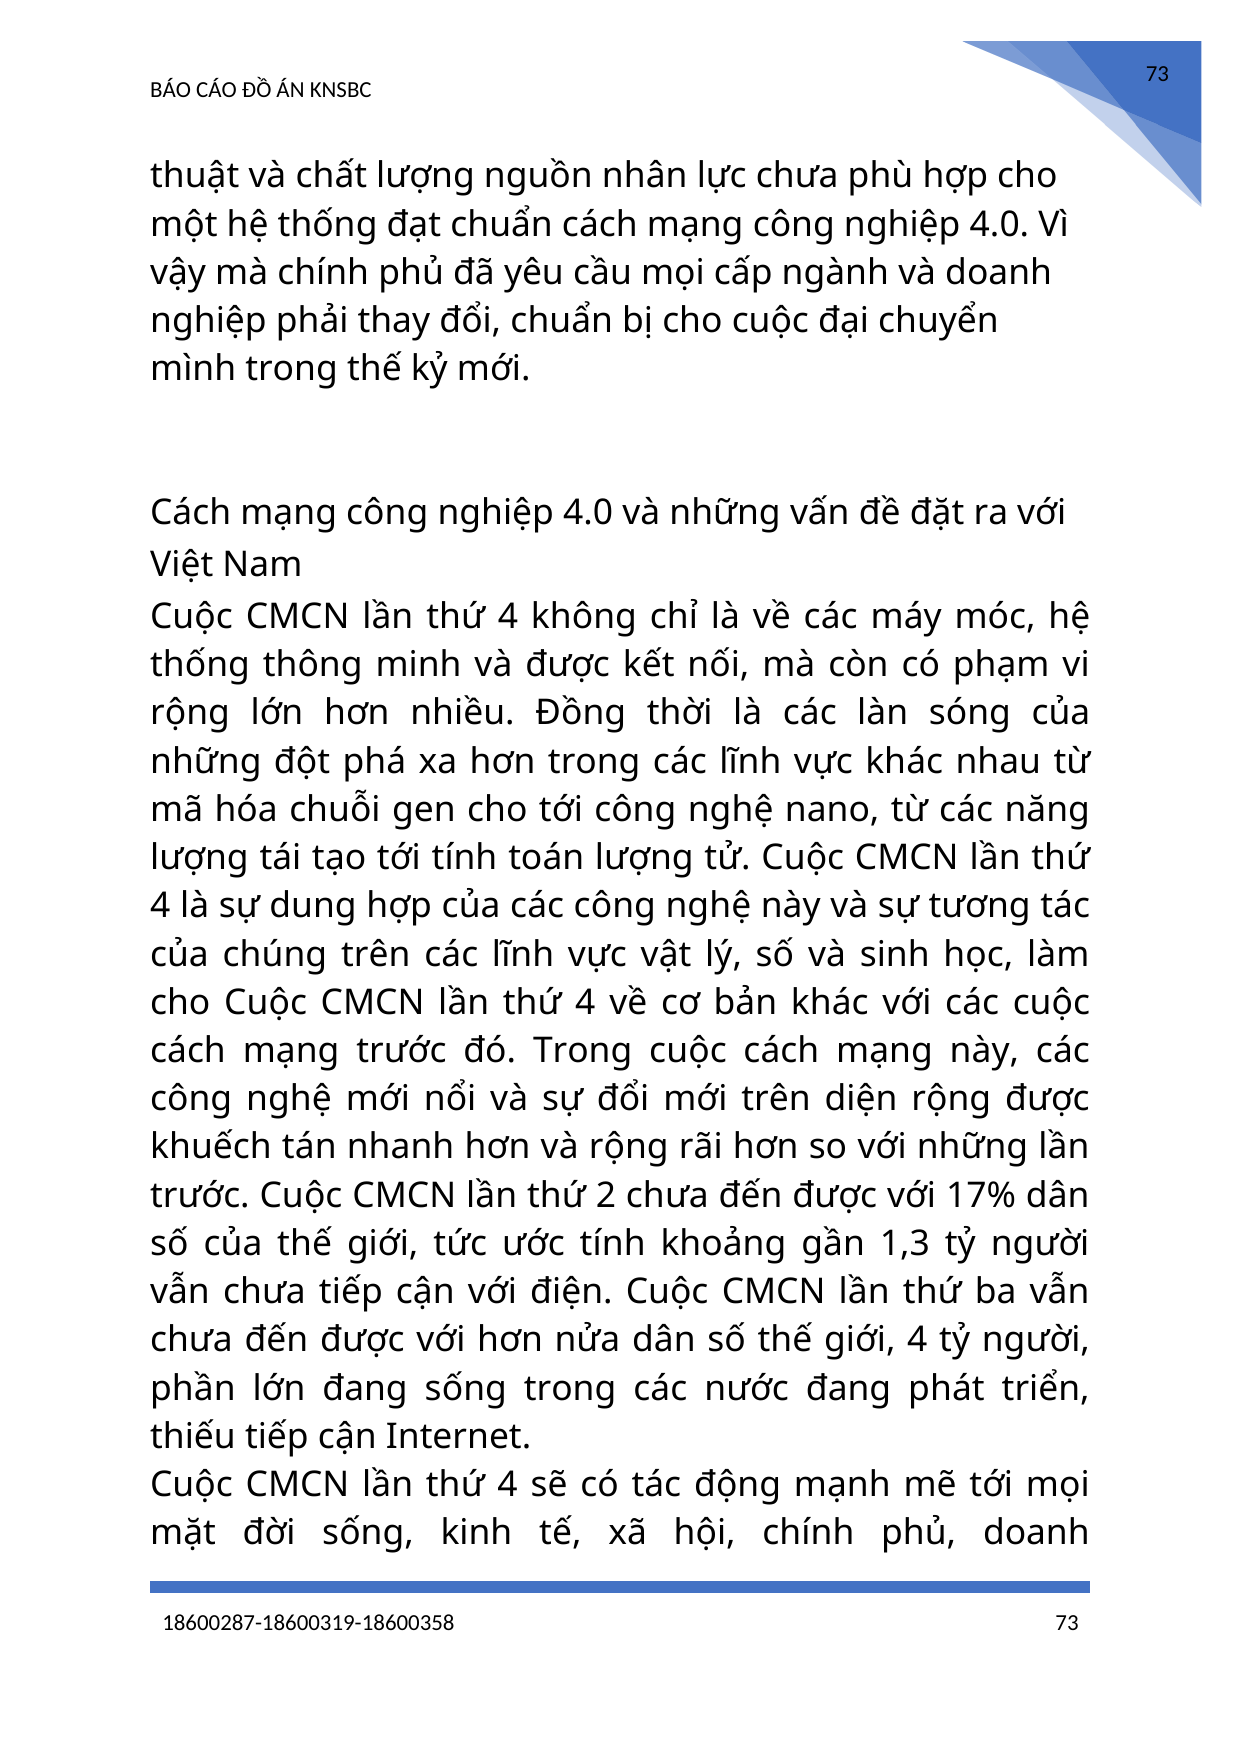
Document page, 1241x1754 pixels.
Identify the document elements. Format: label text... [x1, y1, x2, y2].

picture [962, 41, 1202, 207]
text Cuộc CMCN lần thứ 4 không chỉ là về các máy móc, hệ thống thông minh và được kết nối, mà còn có phạm vi rộng lớn hơn nhiều. Đồng thời là các làn sóng của những đột phá xa hơn trong các lĩnh vực khác nhau từ mã hóa chuỗi gen cho tới công nghệ nano, từ các năng lượng tái tạo tới tính toán lượng tử. Cuộc CMCN lần thứ 4 là sự dung hợp của các công nghệ này và sự tương tác của chúng trên các lĩnh vực vật lý, số và sinh học, làm cho Cuộc CMCN lần thứ 4 về cơ bản khác với các cuộc cách mạng trước đó. Trong cuộc cách mạng này, các công nghệ mới nổi và sự đổi mới trên diện rộng được khuếch tán nhanh hơn và rộng rãi hơn so với những lần trước. Cuộc CMCN lần thứ 2 chưa đến được với 17% dân số của thế giới, tức ước tính khoảng gần 1,3 tỷ người vẫn chưa tiếp cận với điện. Cuộc CMCN lần thứ ba vẫn chưa đến được với hơn nửa dân số thế giới, 4 tỷ người, phần lớn đang sống trong các nước đang phát triển, thiếu tiếp cận Internet. [150, 590, 1090, 1458]
subtitle Cách mạng công nghiệp 4.0 và những vấn đề đặt ra với Việt Nam [150, 486, 1090, 587]
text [150, 1458, 1090, 1555]
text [150, 150, 1090, 391]
